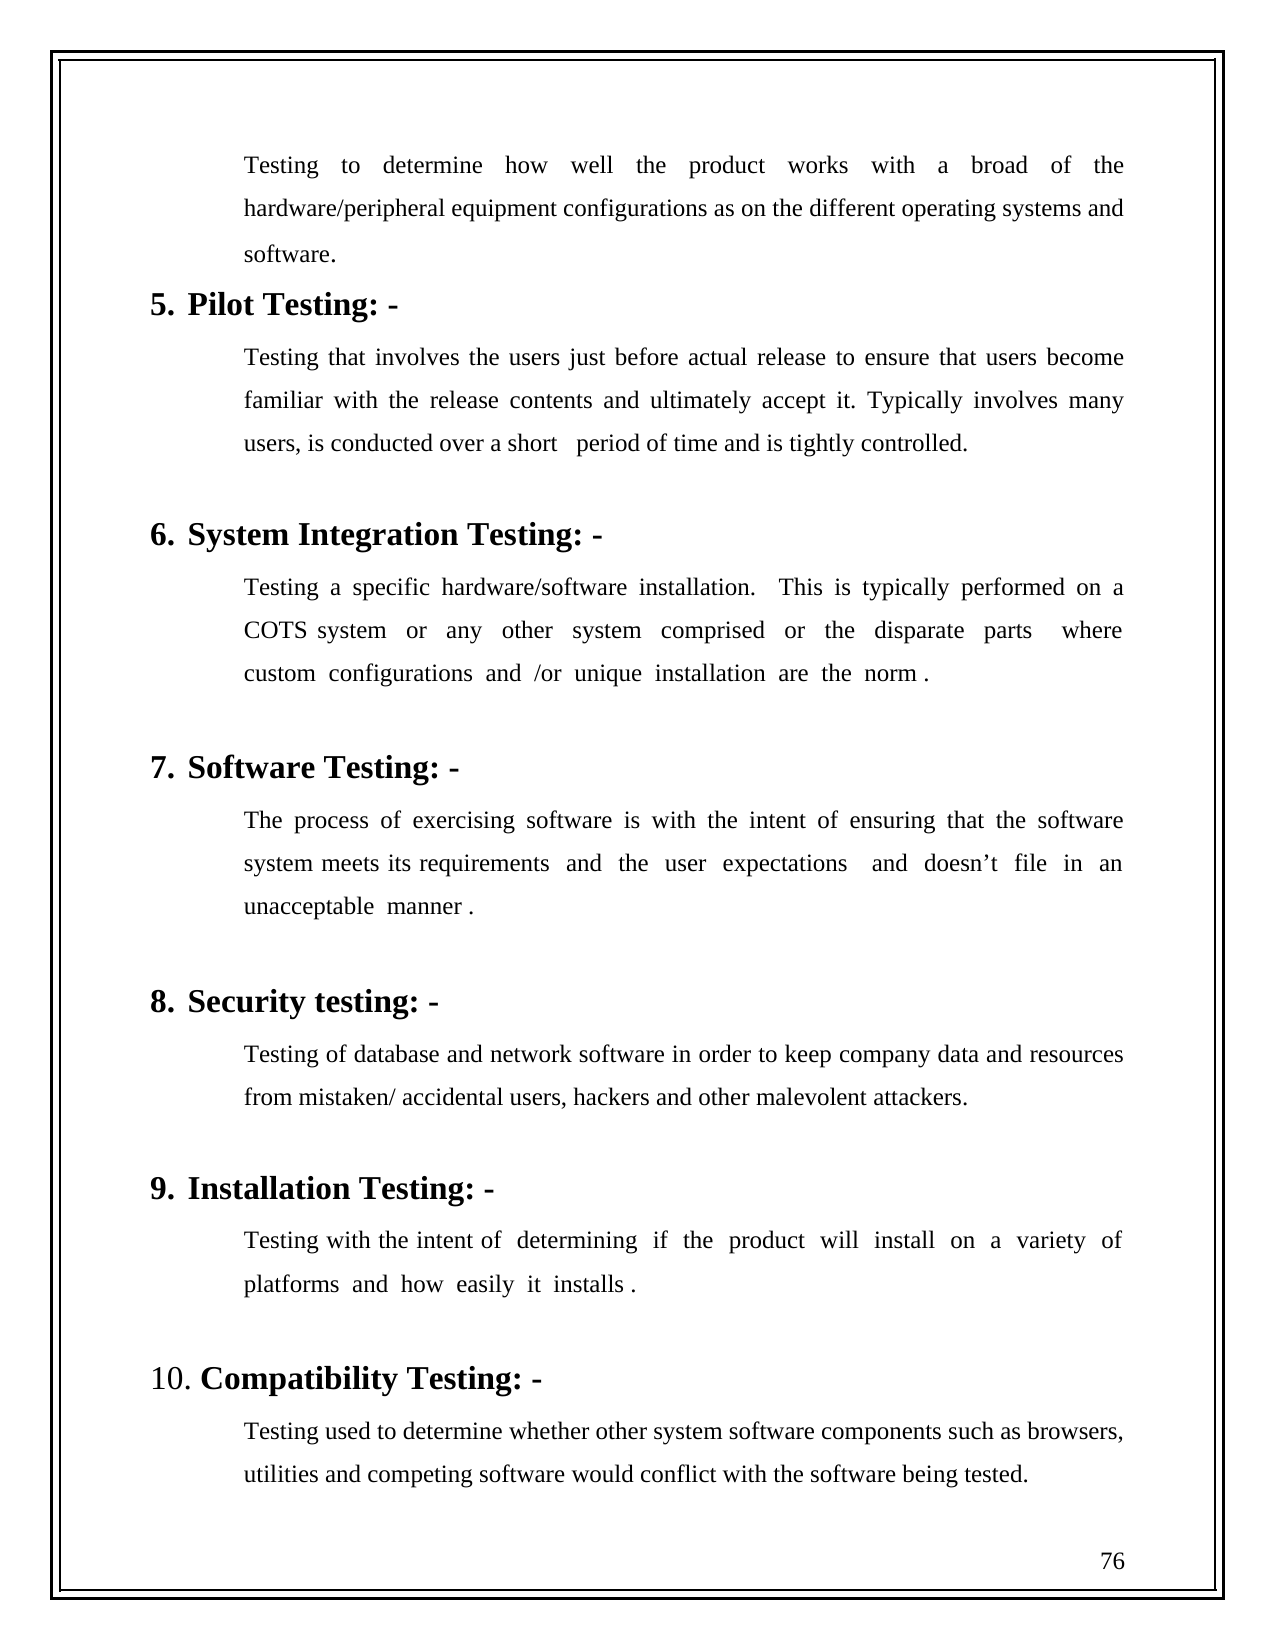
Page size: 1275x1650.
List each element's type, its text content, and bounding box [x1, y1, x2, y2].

list Security testing: - [150, 981, 1125, 1019]
text Testing used to determine whether other system software components such as browsers, utilities and competing software would conflict with the software being tested. [244, 1416, 1125, 1488]
list Software Testing: - [150, 748, 1125, 786]
text The process of exercising software is with the intent of ensuring that the software system meets its requirements and the user expectations and doesn’t file in an unacceptable manner . [244, 805, 1125, 920]
list System Integration Testing: - [150, 514, 1125, 552]
text Testing a specific hardware/software installation. This is typically performed on a COTS system or any other system comprised or the disparate parts where custom configurations and /or unique installation are the norm . [244, 572, 1125, 687]
list Pilot Testing: - [150, 284, 1125, 322]
text Testing of database and network software in order to keep company data and resources from mistaken/ accidental users, hackers and other malevolent attackers. [244, 1039, 1125, 1111]
text 10. Compatibility Testing: - [150, 1358, 1125, 1397]
list Installation Testing: - [150, 1168, 1125, 1206]
text Testing with the intent of determining if the product will install on a variety of platforms and how easily it installs . [244, 1226, 1125, 1297]
text Testing that involves the users just before actual release to ensure that users become familiar with the release contents and ultimately accept it. Typically involves many users, is conducted over a short period of time and is tightly controlled. [244, 342, 1125, 457]
text Testing to determine how well the product works with a broad of the hardware/peripheral equipment configurations as on the different operating systems and software. [244, 150, 1125, 268]
